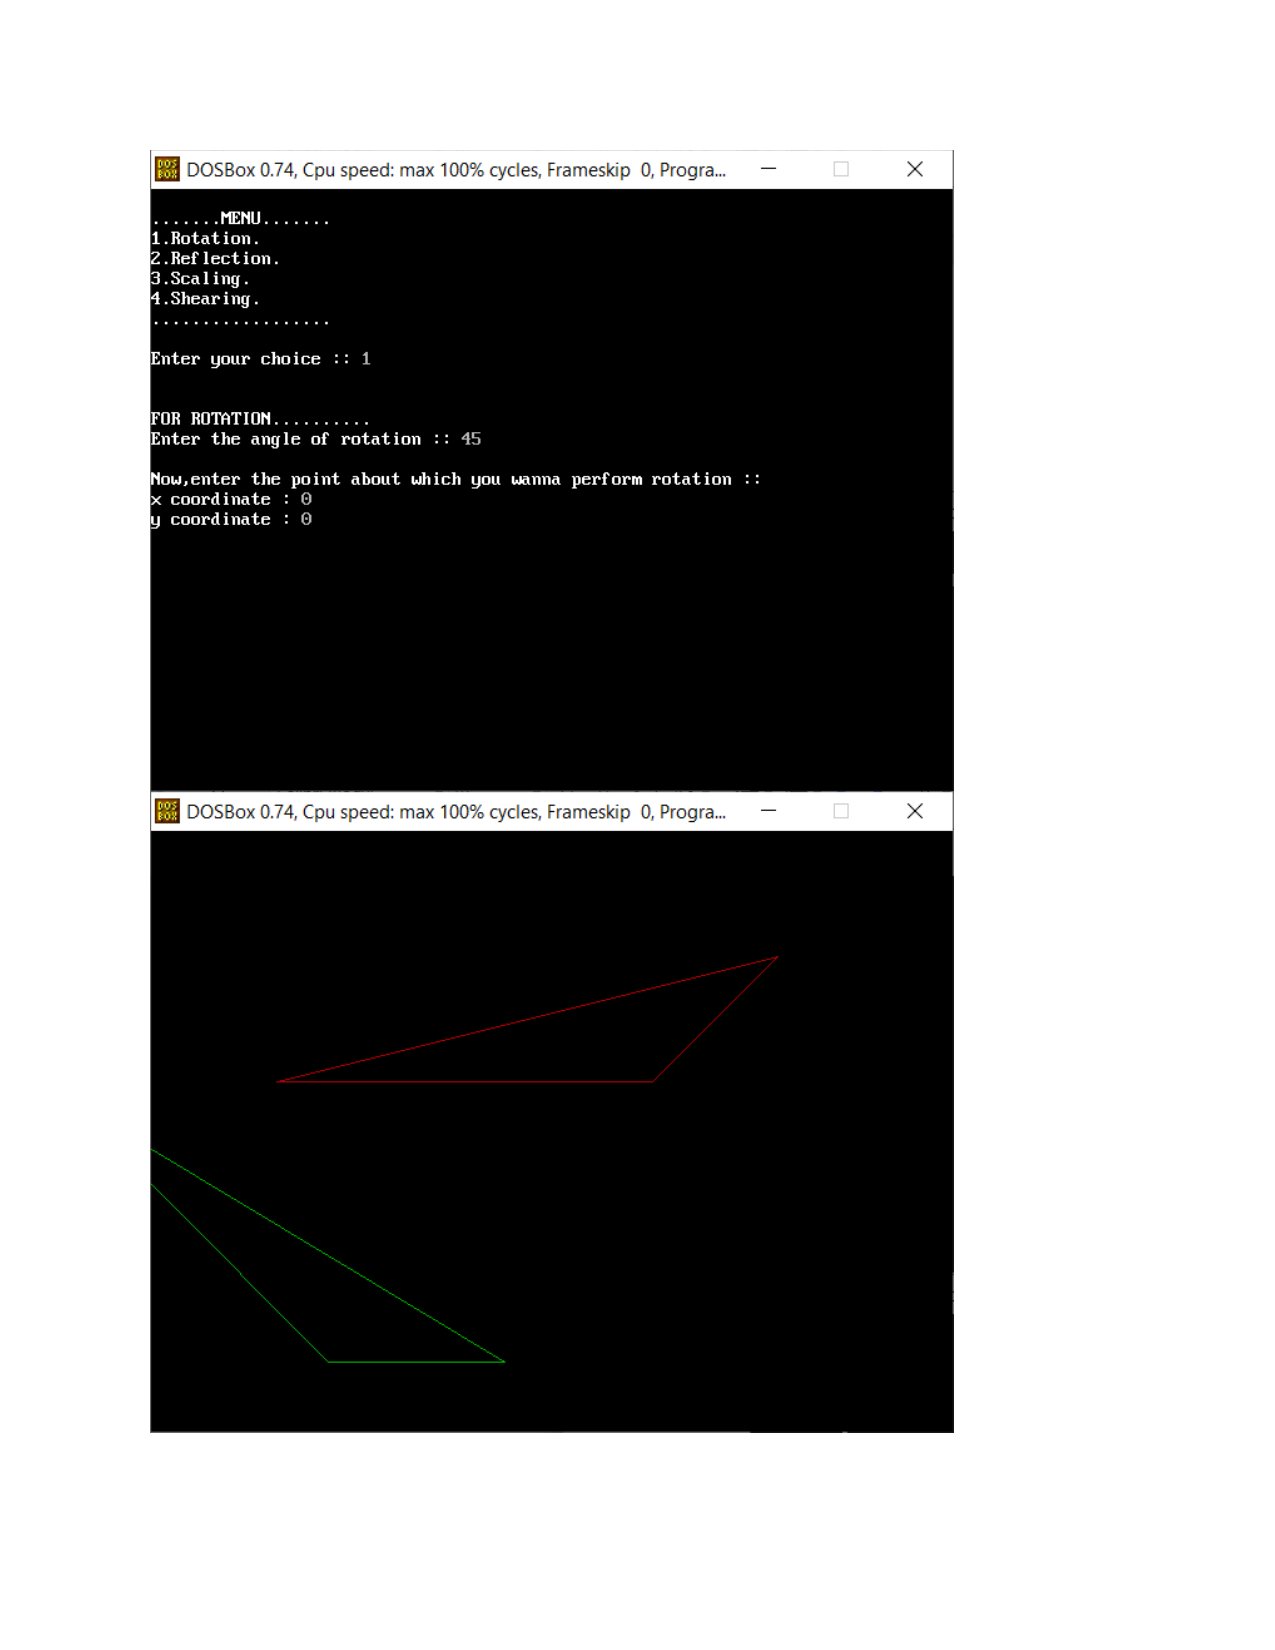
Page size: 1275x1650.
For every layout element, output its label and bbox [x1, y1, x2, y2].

picture [150, 150, 954, 1433]
